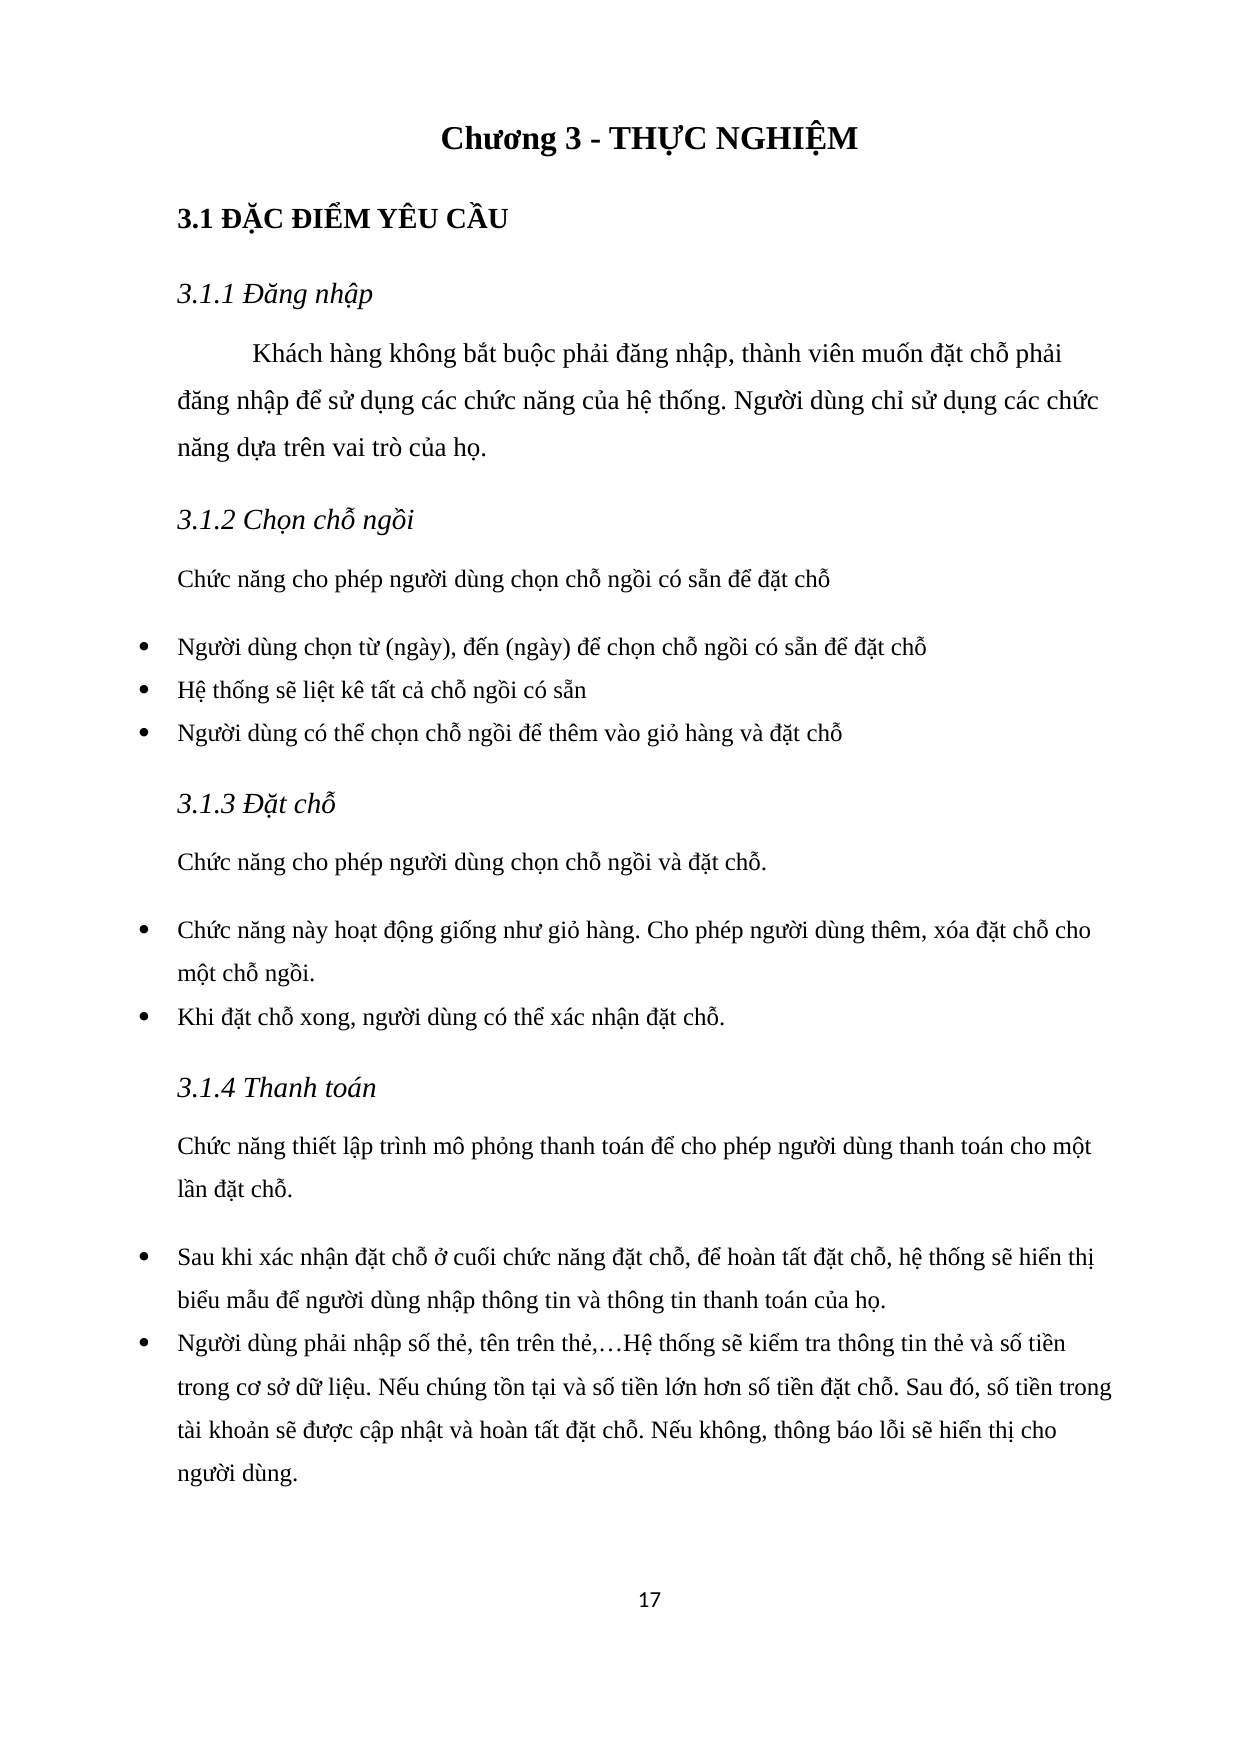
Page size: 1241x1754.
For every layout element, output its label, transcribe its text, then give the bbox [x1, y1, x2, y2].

list Người dùng có thể chọn chỗ ngồi để thêm vào giỏ hàng và đặt chỗ [139, 718, 1122, 747]
subtitle - THỰC NGHIỆM [177, 118, 1122, 157]
text Chức năng cho phép người dùng chọn chỗ ngồi có sẵn để đặt chỗ [177, 564, 1122, 592]
list Hệ thống sẽ liệt kê tất cả chỗ ngồi có sẵn [139, 675, 1122, 704]
text Chức năng cho phép người dùng chọn chỗ ngồi và đặt chỗ. [177, 847, 1122, 876]
text 3.1.3 Đặt chỗ [177, 786, 1122, 820]
text 3.1.4 Thanh toán [177, 1070, 1122, 1103]
subtitle 3.1 ĐẶC ĐIỂM YÊU CẦU [177, 201, 1122, 234]
text 3.1.2 Chọn chỗ ngồi [177, 502, 1122, 536]
list Người dùng chọn từ (ngày), đến (ngày) để chọn chỗ ngồi có sẵn để đặt chỗ [139, 632, 1122, 661]
text Chức năng thiết lập trình mô phỏng thanh toán để cho phép người dùng thanh toán cho một lần đặt chỗ. [177, 1131, 1122, 1203]
text Khách hàng không bắt buộc phải đăng nhập, thành viên muốn đặt chỗ phải đăng nhập để sử dụng các chức năng của hệ thống. Người dùng chỉ sử dụng các chức năng dựa trên vai trò của họ. [177, 337, 1122, 462]
list Sau khi xác nhận đặt chỗ ở cuối chức năng đặt chỗ, để hoàn tất đặt chỗ, hệ thống sẽ hiển thị biểu mẫu để người dùng nhập thông tin và thông tin thanh toán của họ. [139, 1242, 1122, 1314]
list Khi đặt chỗ xong, người dùng có thể xác nhận đặt chỗ. [139, 1002, 1122, 1030]
list Chức năng này hoạt động giống như giỏ hàng. Cho phép người dùng thêm, xóa đặt chỗ cho một chỗ ngồi. [139, 915, 1122, 987]
list Người dùng phải nhập số thẻ, tên trên thẻ,…Hệ thống sẽ kiểm tra thông tin thẻ và số tiền trong cơ sở dữ liệu. Nếu chúng tồn tại và số tiền lớn hơn số tiền đặt chỗ. Sau đó, số tiền trong tài khoản sẽ được cập nhật và hoàn tất đặt chỗ. Nếu không, thông báo lỗi sẽ hiển thị cho người dùng. [139, 1328, 1122, 1487]
subtitle 3.1.1 Đăng nhập [177, 276, 1122, 310]
